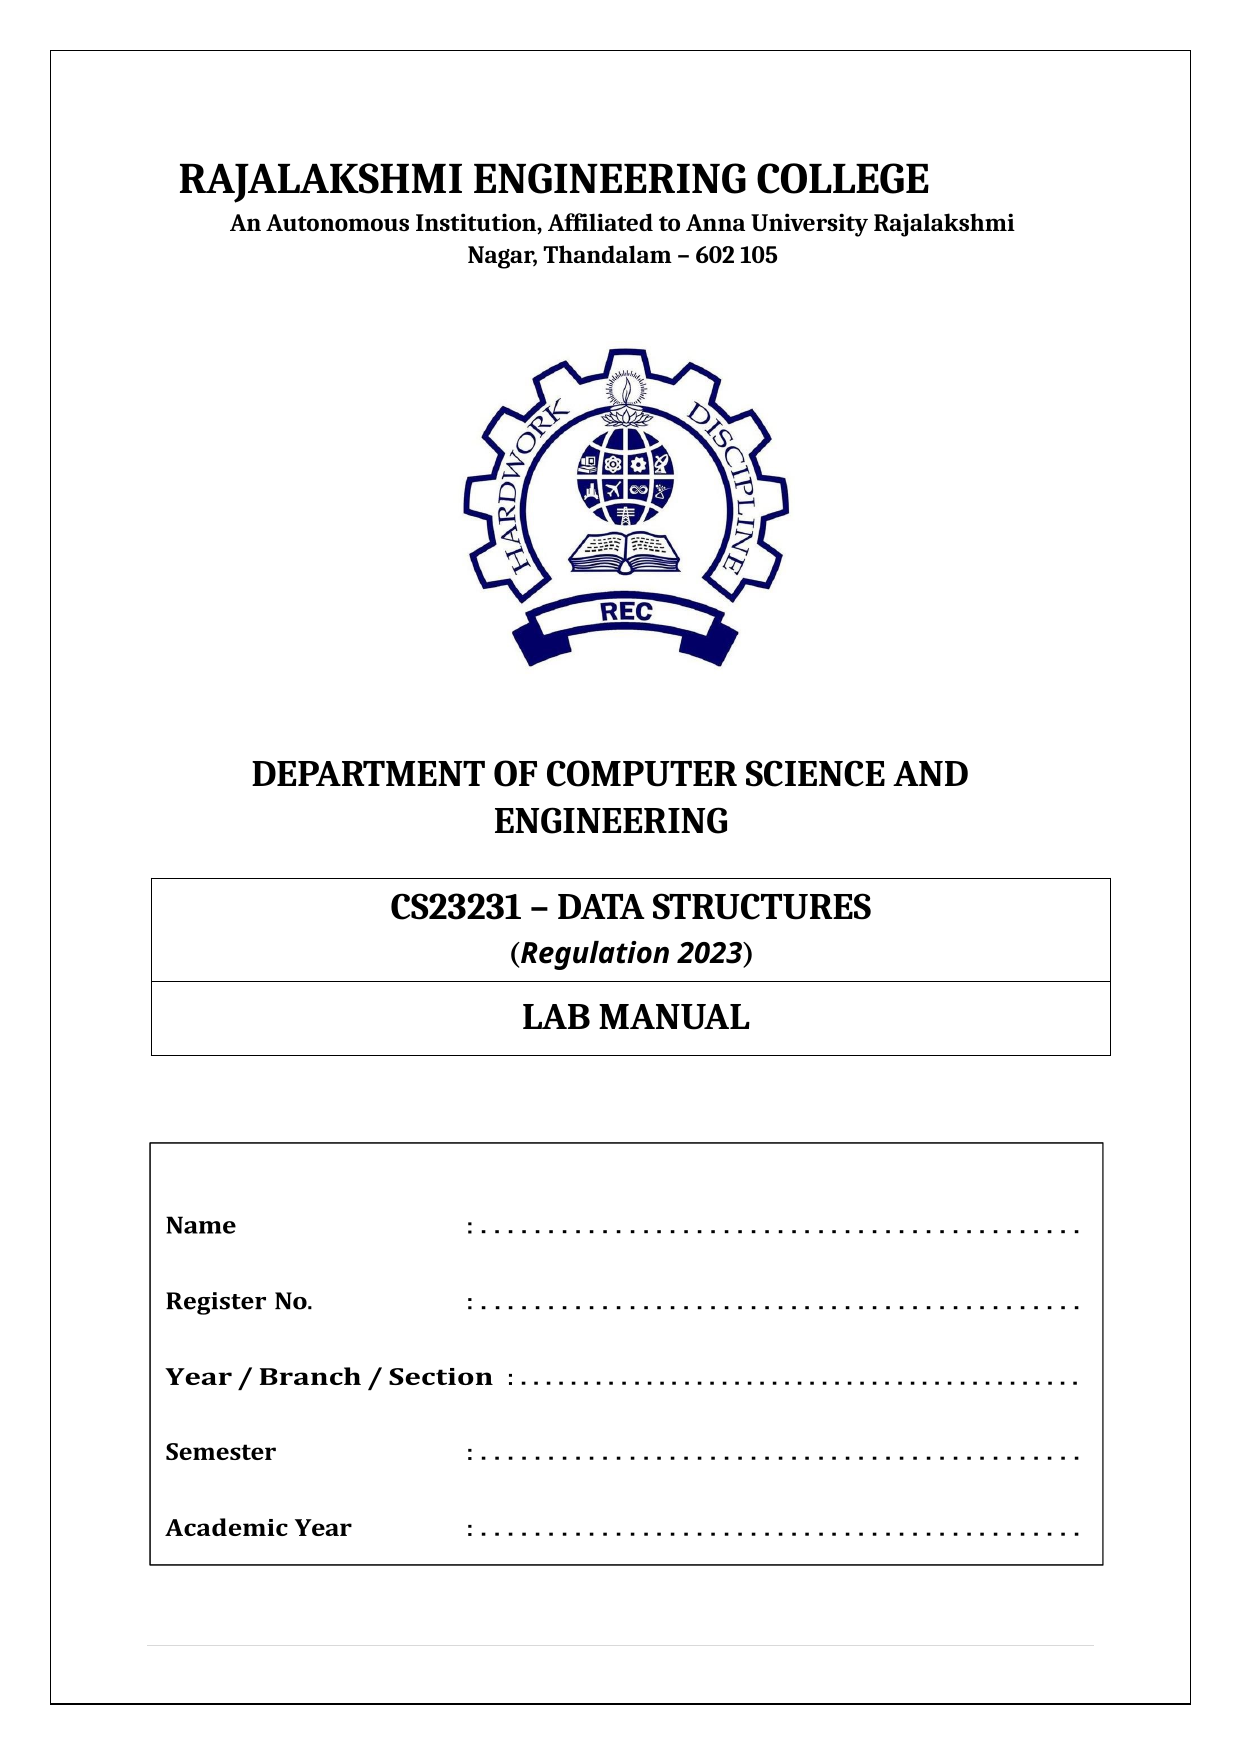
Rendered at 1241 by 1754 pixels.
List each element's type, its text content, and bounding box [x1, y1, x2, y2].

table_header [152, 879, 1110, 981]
picture [444, 341, 796, 678]
picture [148, 1141, 1104, 1566]
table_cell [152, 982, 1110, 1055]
text RAJALAKSHMI ENGINEERING COLLEGE [178, 154, 1085, 205]
text An Autonomous Institution, Affiliated to Anna University Rajalakshmi Nagar, Thandalam – 602 105 [204, 209, 1041, 270]
text DEPARTMENT OF COMPUTER SCIENCE AND ENGINEERING [156, 752, 1065, 843]
